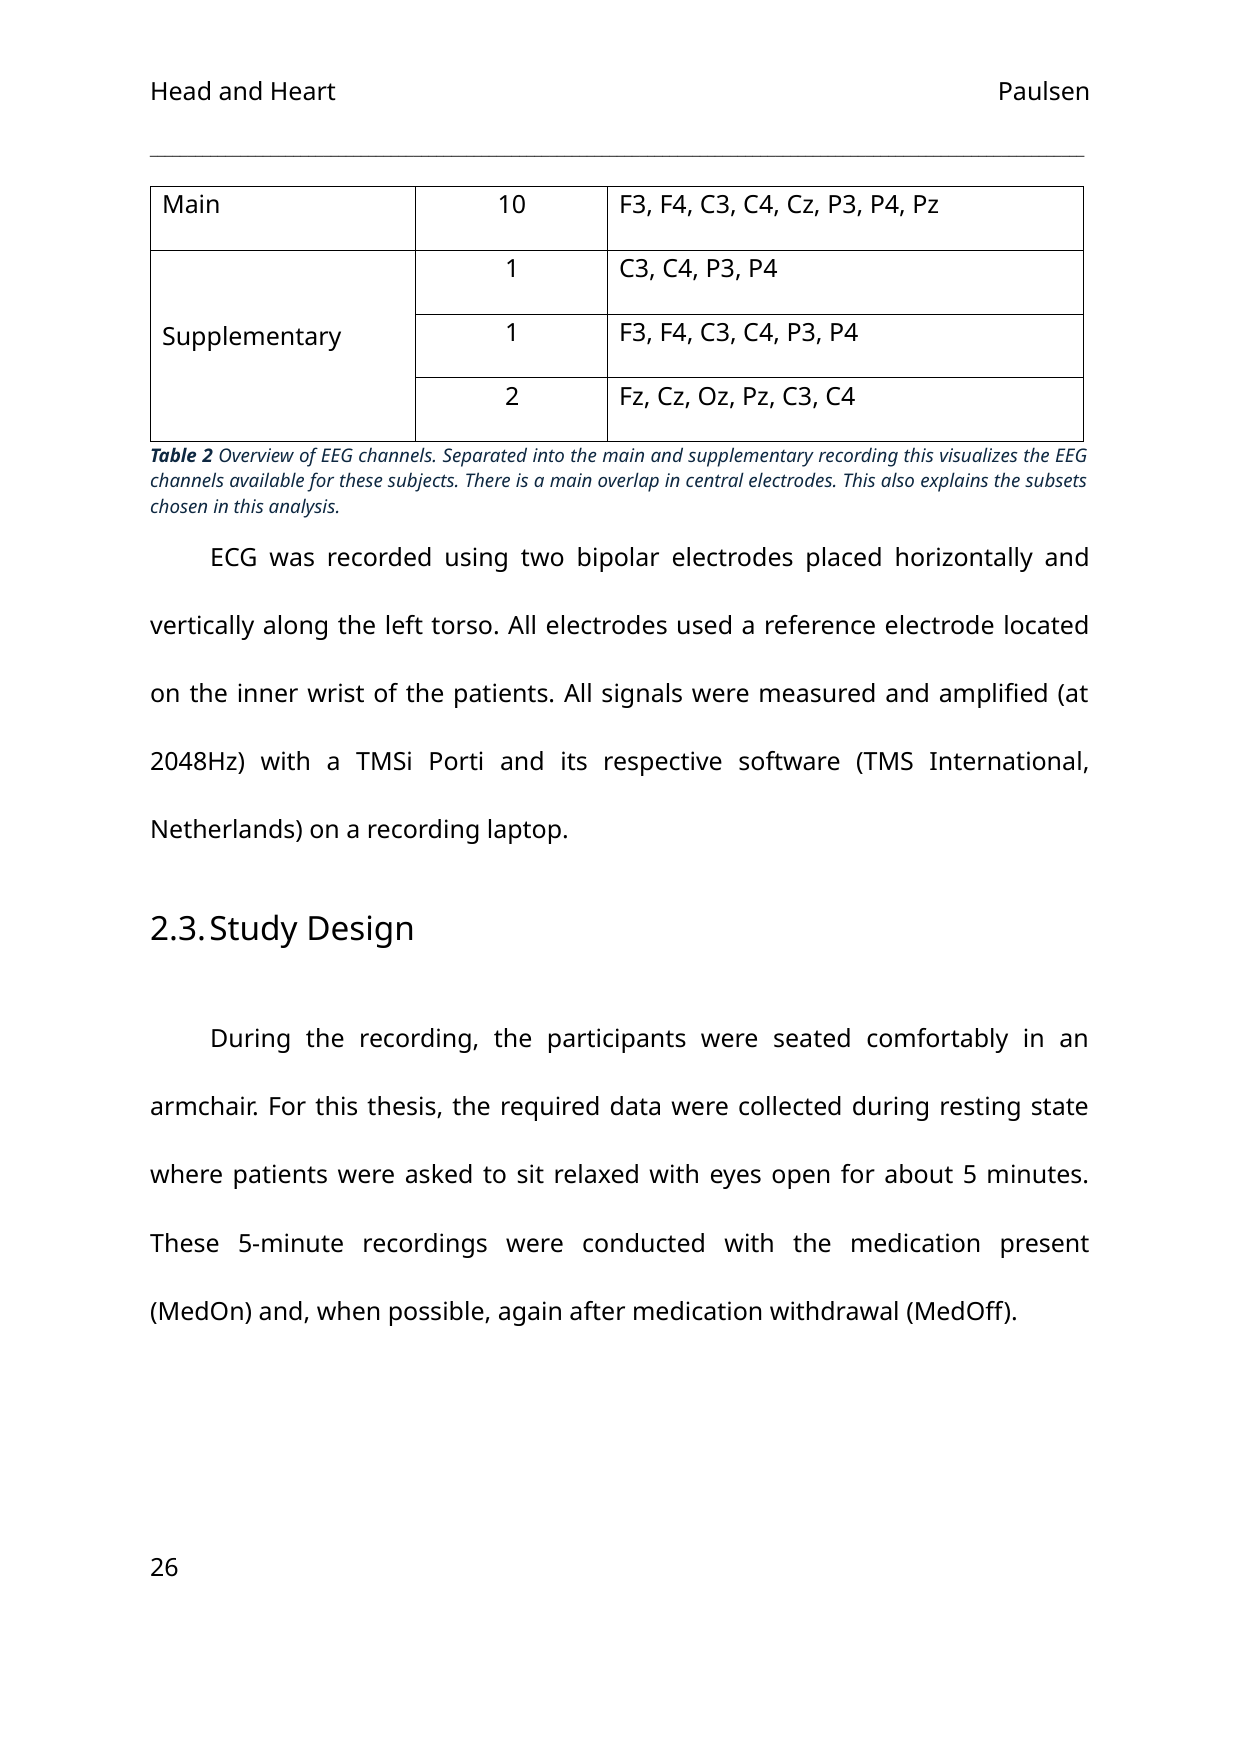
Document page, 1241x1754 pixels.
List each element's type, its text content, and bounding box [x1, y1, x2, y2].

table_cell F3, F4, C3, C4, P3, P4 [608, 315, 1083, 377]
table_cell 2 [416, 378, 607, 441]
text During the recording, the participants were seated comfortably in an armchair. For this thesis, the required data were collected during resting state where patients were asked to sit relaxed with eyes open for about 5 minutes. These 5-minute recordings were conducted with the medication present (MedOn) and, when possible, again after medication withdrawal (MedOff). [150, 1021, 1090, 1327]
table_cell 10 [416, 187, 607, 250]
table_cell 1 [416, 315, 607, 377]
table_cell Supplementary [151, 251, 415, 441]
text Table 2 Overview of EEG channels. Separated into the main and supplementary recording this visualizes the EEG channels available for these subjects. There is a main overlap in central electrodes. This also explains the subsets chosen in this analysis. [150, 442, 1090, 519]
table_cell Fz, Cz, Oz, Pz, C3, C4 [608, 378, 1083, 441]
table_cell Main [151, 187, 415, 250]
subtitle Study Design [150, 905, 1090, 951]
table_cell 1 [416, 251, 607, 313]
text ECG was recorded using two bipolar electrodes placed horizontally and vertically along the left torso. All electrodes used a reference electrode located on the inner wrist of the patients. All signals were measured and amplified (at 2048Hz) with a TMSi Porti and its respective software (TMS International, Netherlands) on a recording laptop. [150, 539, 1090, 846]
table_cell F3, F4, C3, C4, Cz, P3, P4, Pz [608, 187, 1083, 250]
table_cell C3, C4, P3, P4 [608, 251, 1083, 313]
